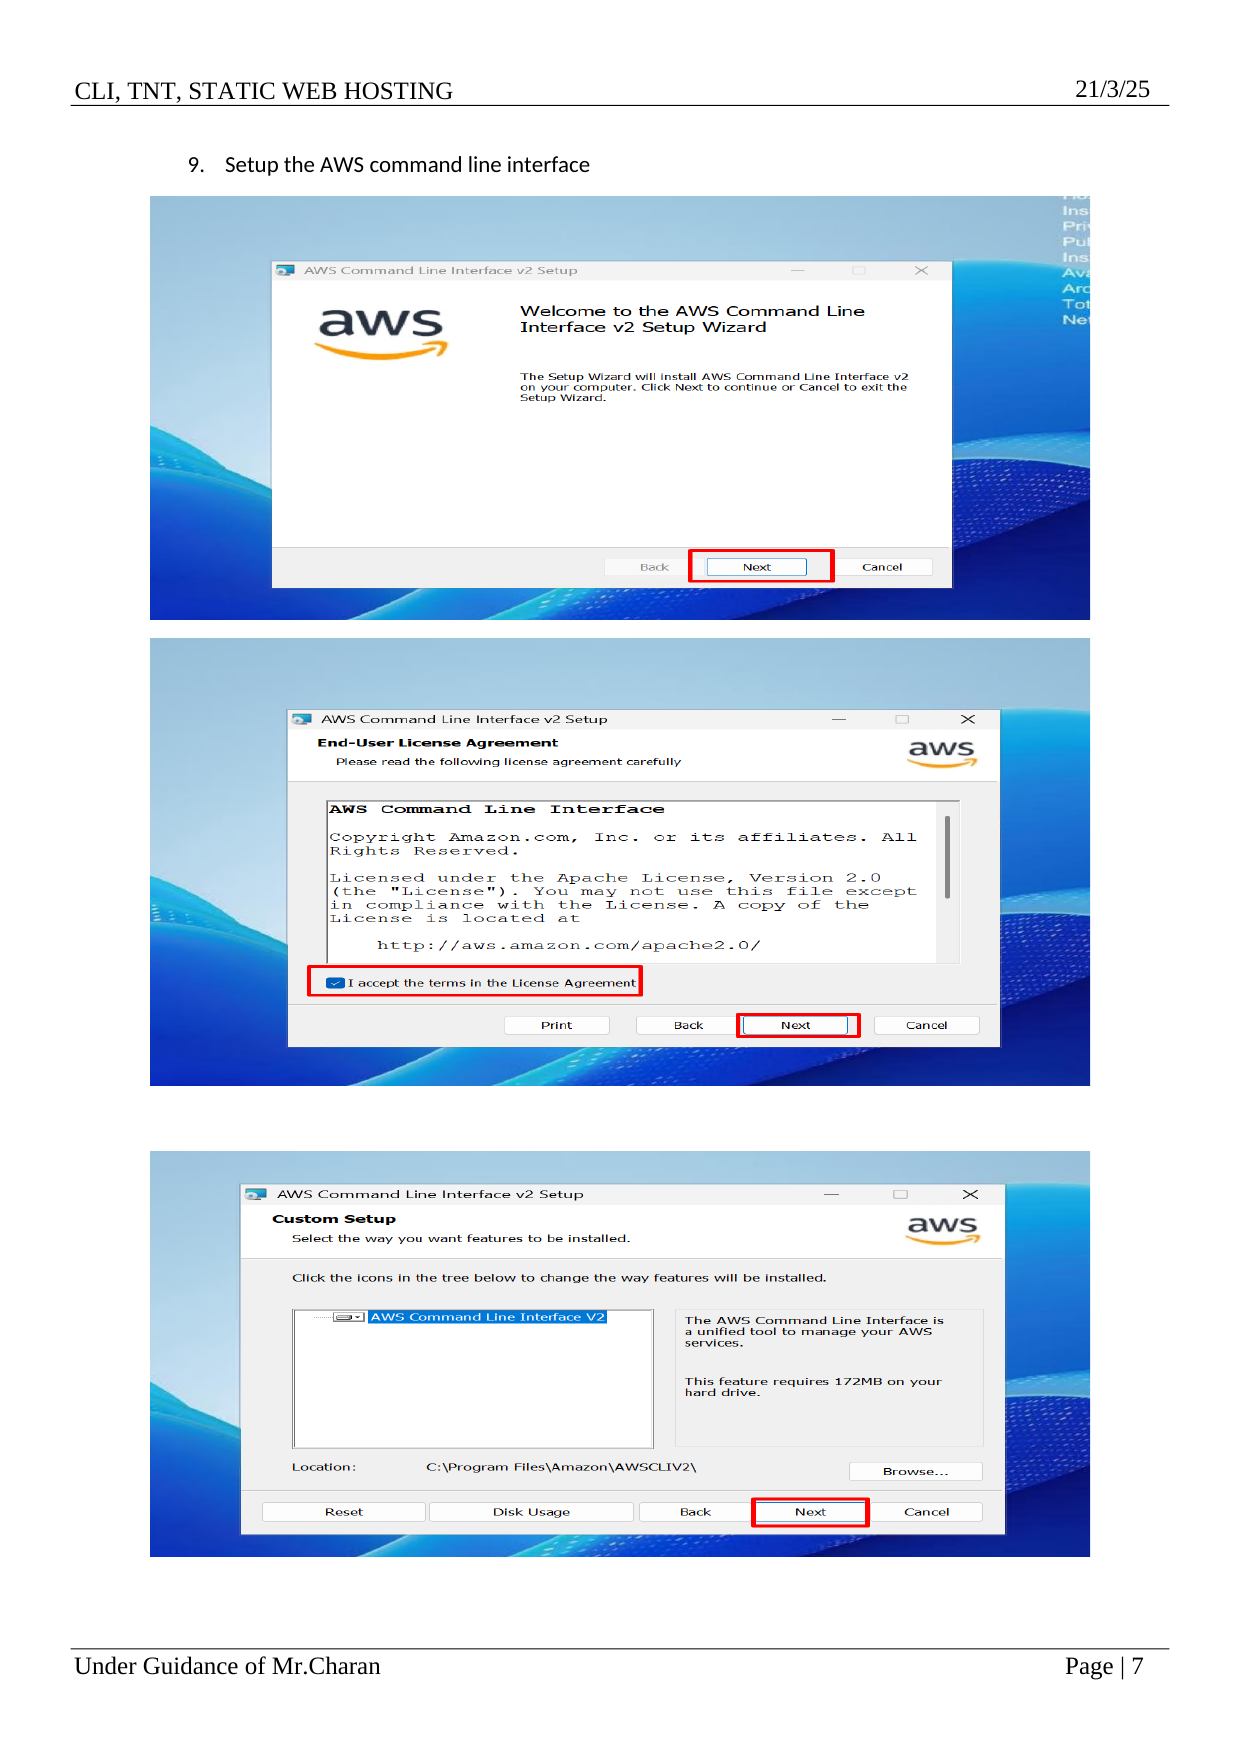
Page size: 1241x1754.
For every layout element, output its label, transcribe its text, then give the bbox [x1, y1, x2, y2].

list Setup the AWS command line interface [187, 150, 1090, 178]
picture [150, 1151, 1091, 1557]
picture [150, 196, 1091, 620]
picture [150, 638, 1091, 1086]
